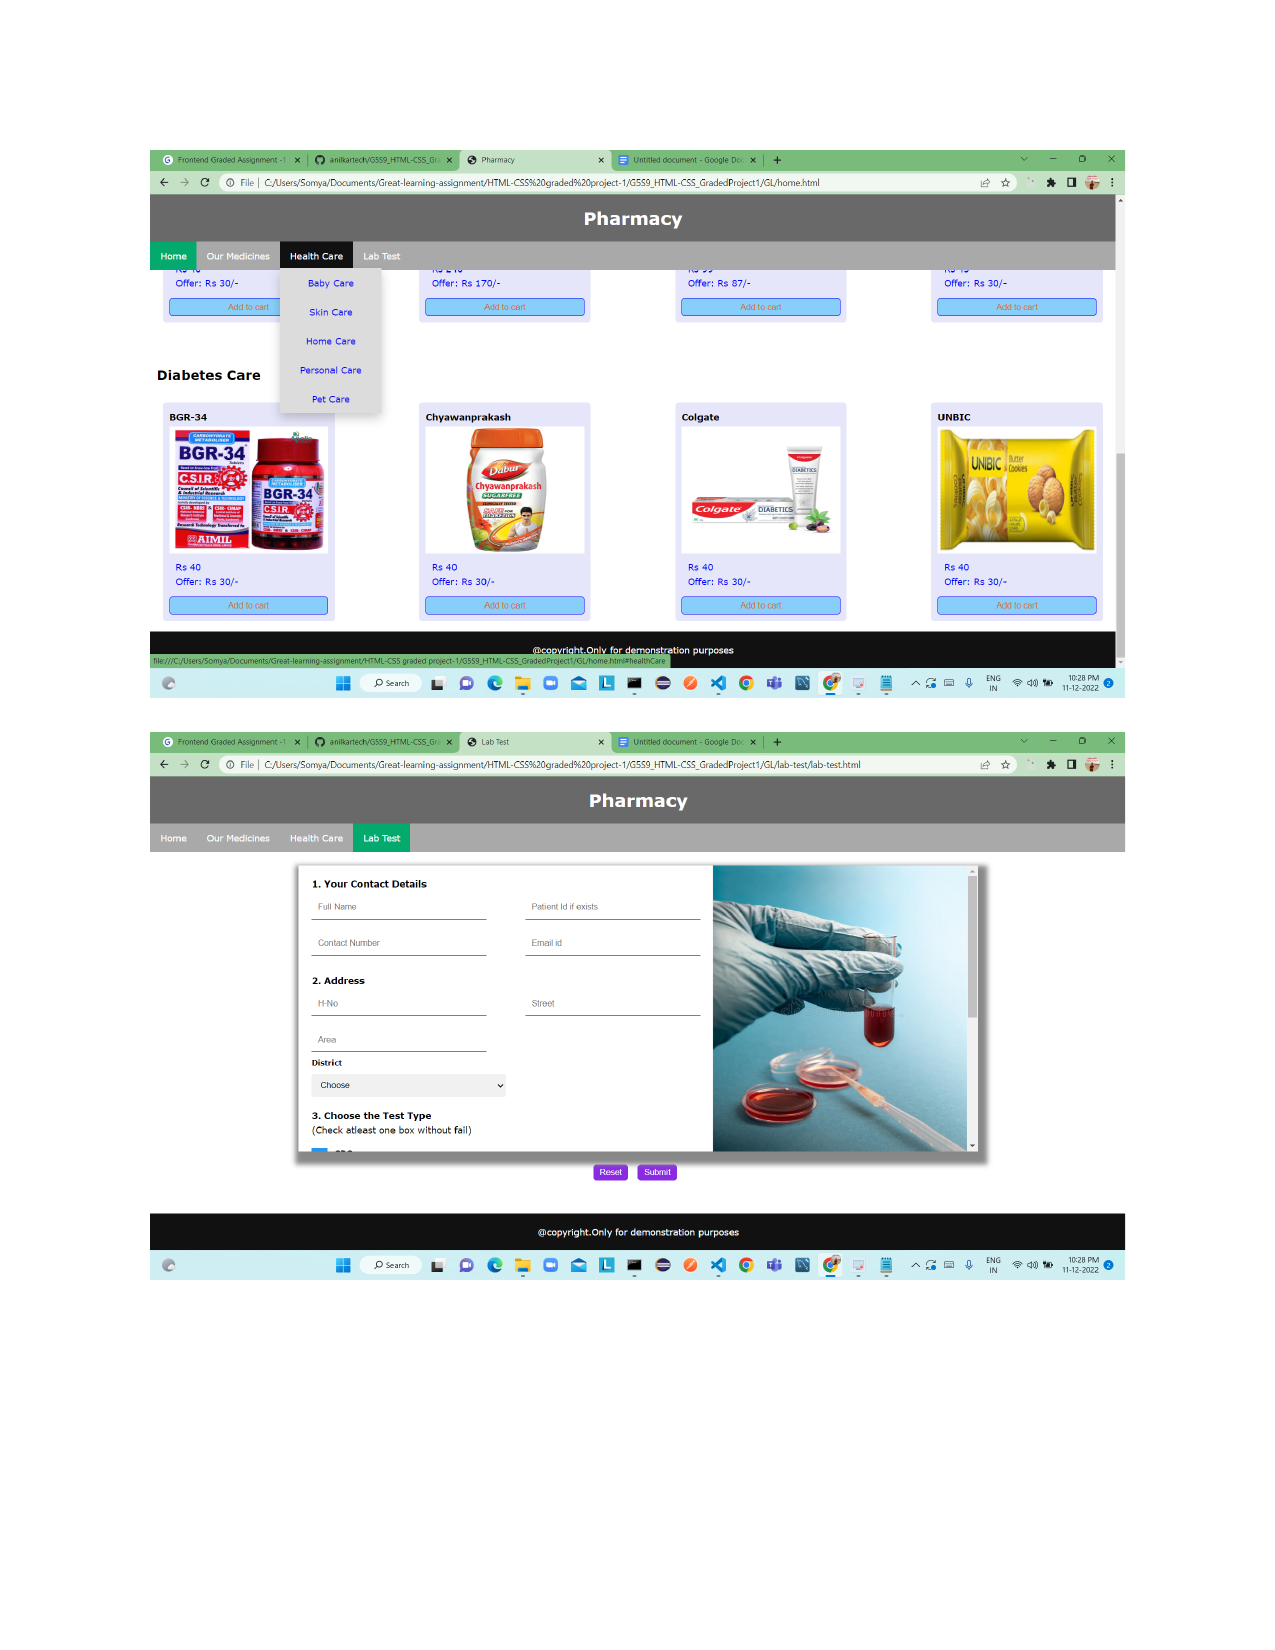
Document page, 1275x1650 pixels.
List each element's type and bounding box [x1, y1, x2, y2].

picture [150, 732, 1125, 1280]
picture [150, 150, 1125, 698]
